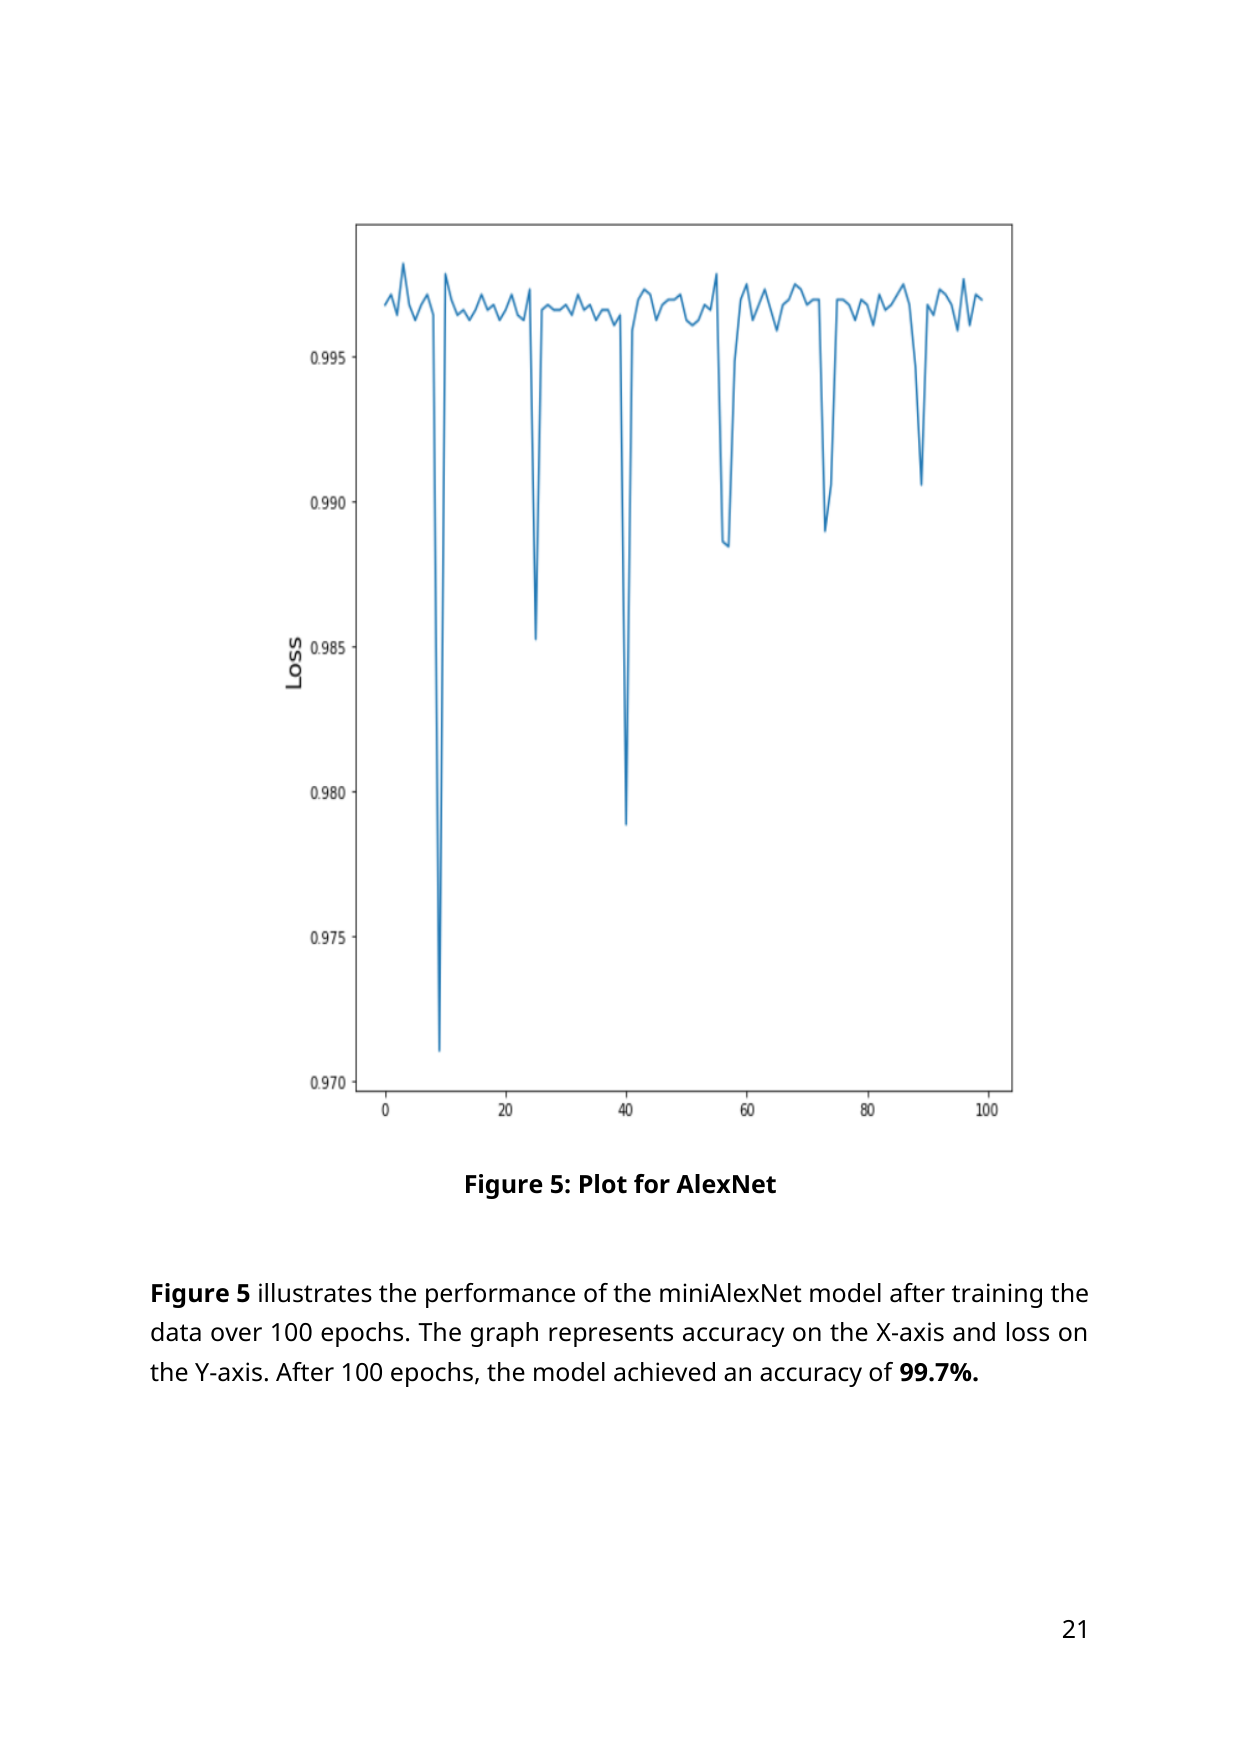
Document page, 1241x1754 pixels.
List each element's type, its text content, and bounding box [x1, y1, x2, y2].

text Figure 5 illustrates the performance of the miniAlexNet model after training the data over 100 epochs. The graph represents accuracy on the X-axis and loss on the Y-axis. After 100 epochs, the model achieved an accuracy of 99.7%. [150, 1276, 1090, 1388]
text Figure 5: Plot for AlexNet [150, 1167, 1090, 1201]
picture [266, 203, 1065, 1148]
